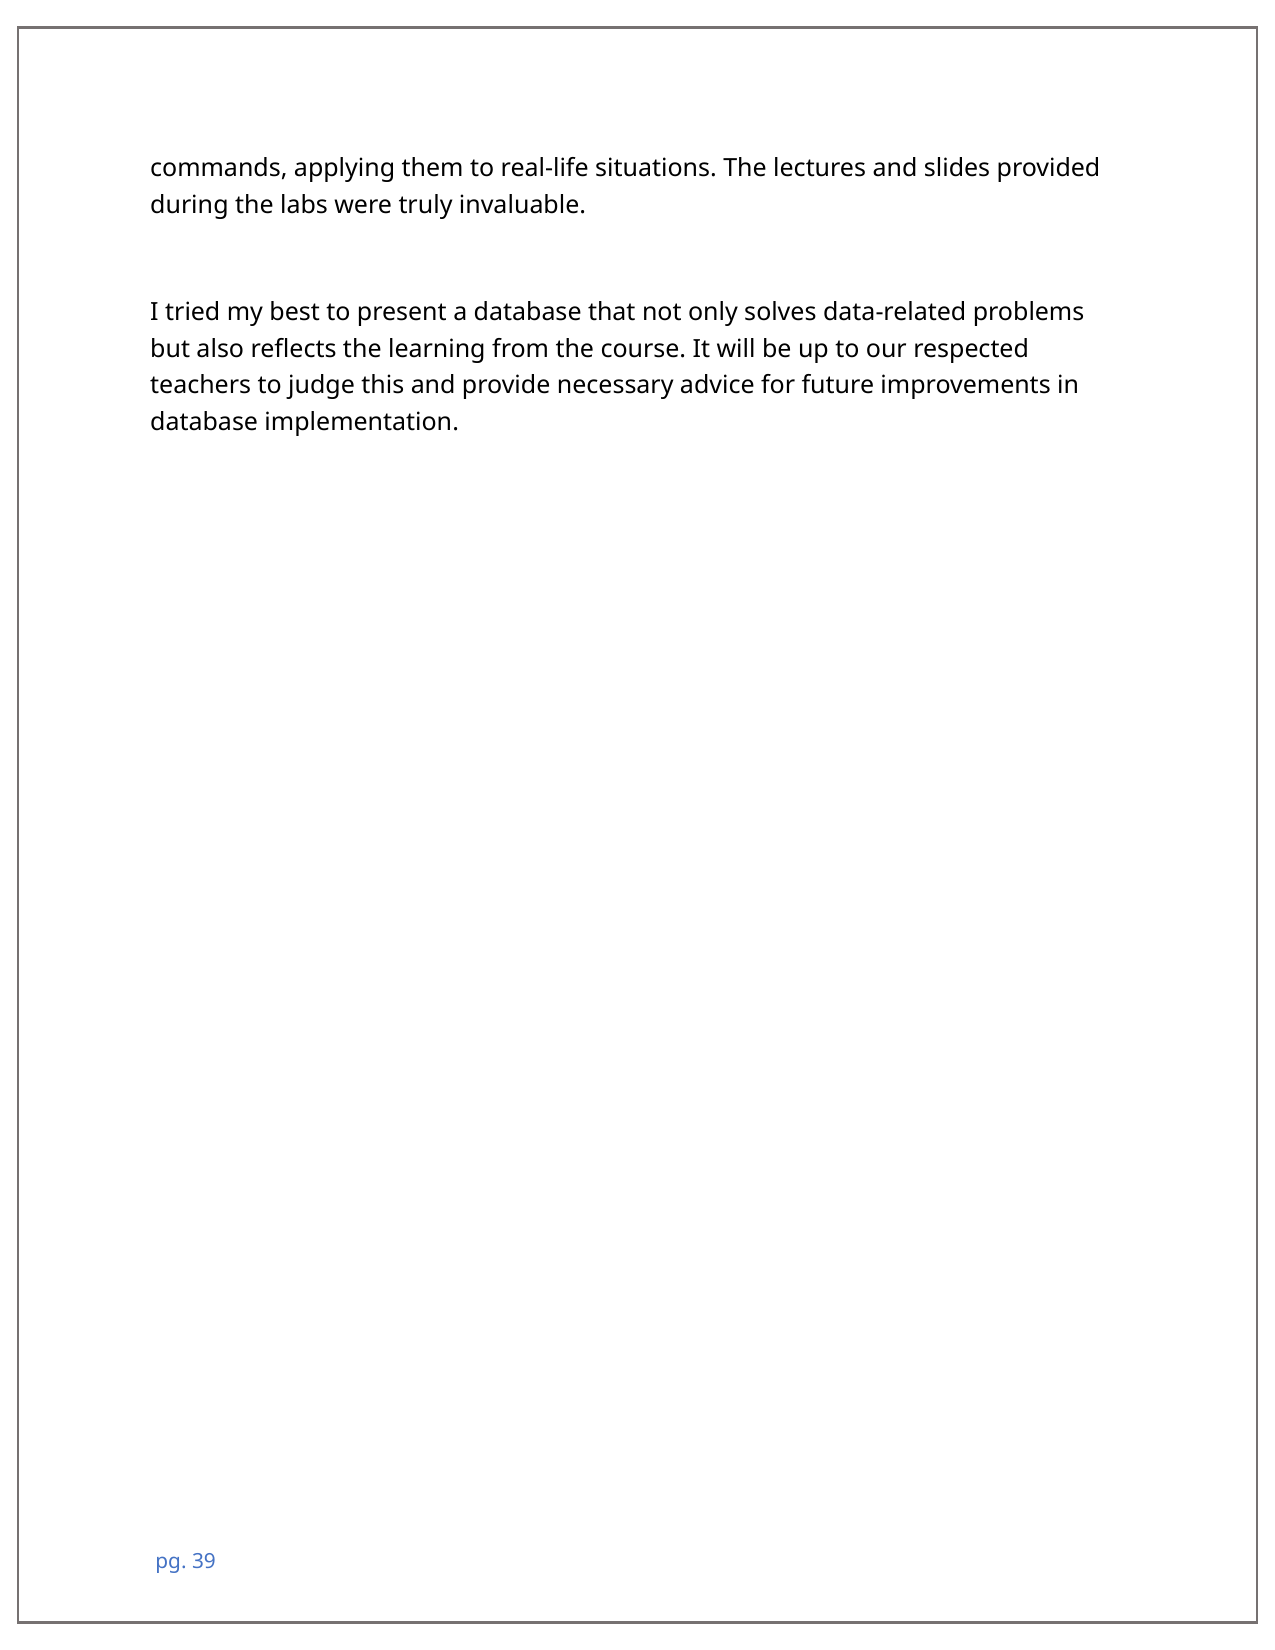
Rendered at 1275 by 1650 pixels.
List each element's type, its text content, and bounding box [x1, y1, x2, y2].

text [150, 150, 1125, 221]
text I tried my best to present a database that not only solves data-related problems but also reflects the learning from the course. It will be up to our respected teachers to judge this and provide necessary advice for future improvements in database implementation. [150, 294, 1125, 438]
